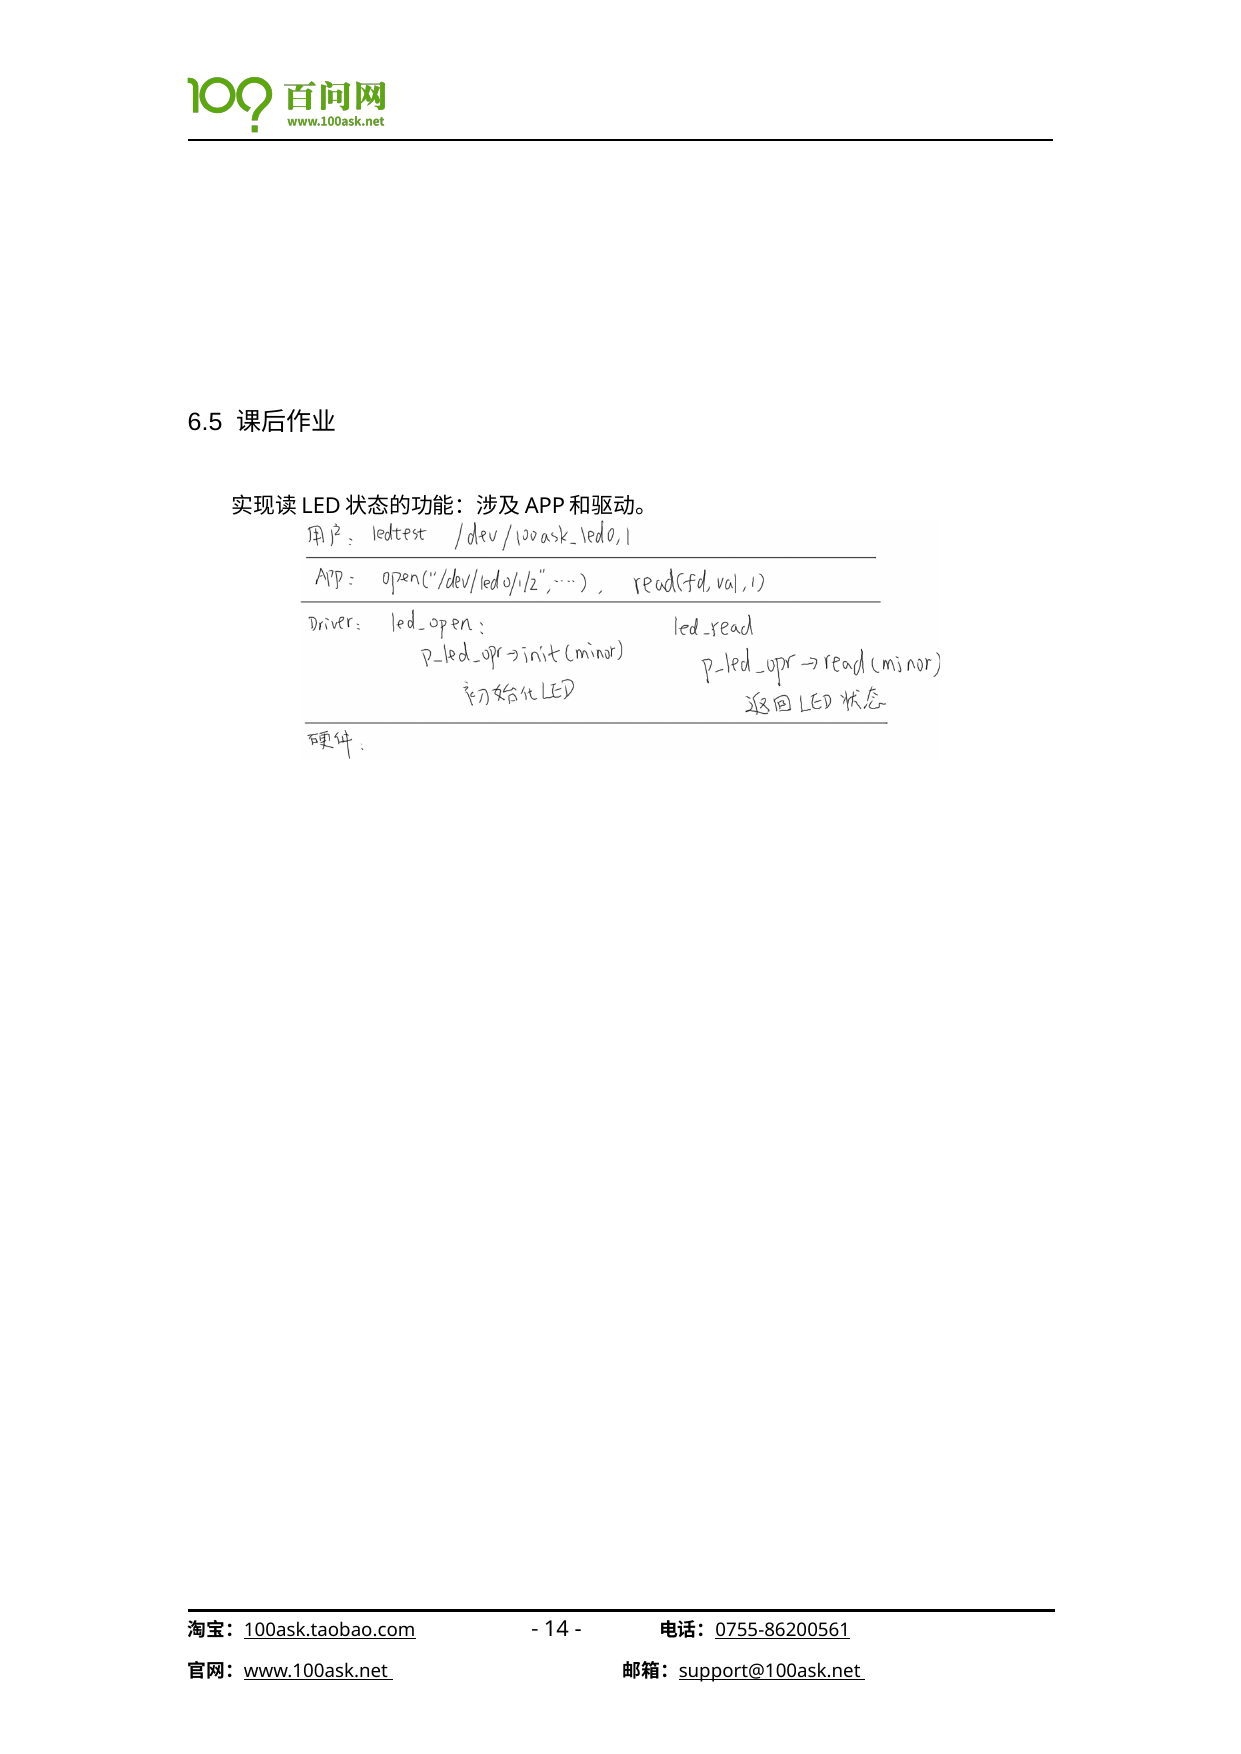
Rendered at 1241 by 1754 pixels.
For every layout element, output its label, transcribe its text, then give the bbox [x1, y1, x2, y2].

picture [187, 77, 386, 138]
subtitle 6.5 课后作业 [187, 387, 1053, 452]
text 实现读LED状态的功能：涉及APP和驱动。 [187, 488, 1053, 520]
picture [300, 520, 941, 759]
